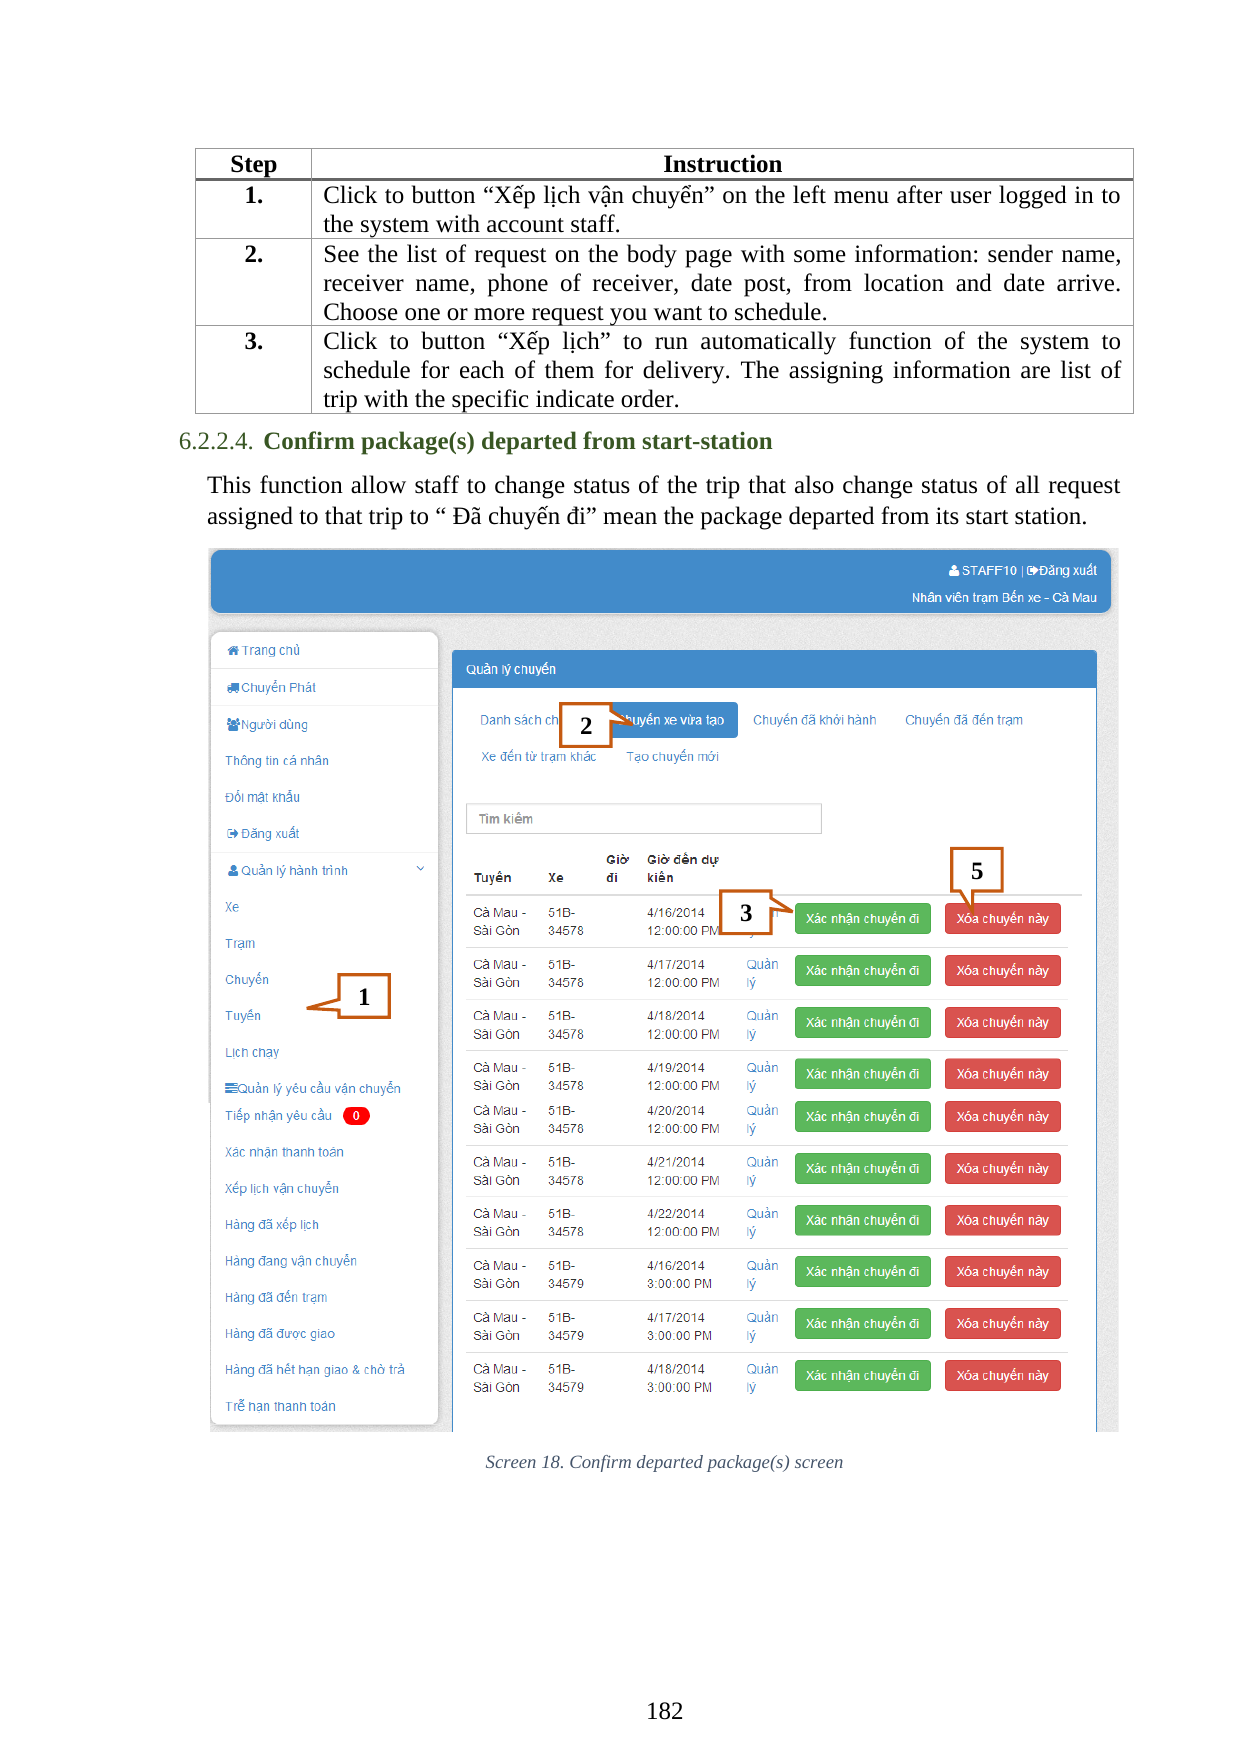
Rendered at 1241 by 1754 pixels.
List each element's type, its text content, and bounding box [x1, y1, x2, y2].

text This function allow staff to change status of the trip that also change status of all request assigned to that trip to “ Đã chuyến đi” mean the package departed from its start station. [207, 470, 1122, 529]
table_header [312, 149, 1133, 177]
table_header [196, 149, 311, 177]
picture [208, 548, 1121, 1432]
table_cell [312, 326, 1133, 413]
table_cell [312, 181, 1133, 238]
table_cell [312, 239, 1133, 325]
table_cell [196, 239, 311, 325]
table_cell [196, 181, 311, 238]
subtitle Confirm package(s) departed from start-station [254, 426, 1122, 455]
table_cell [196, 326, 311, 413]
